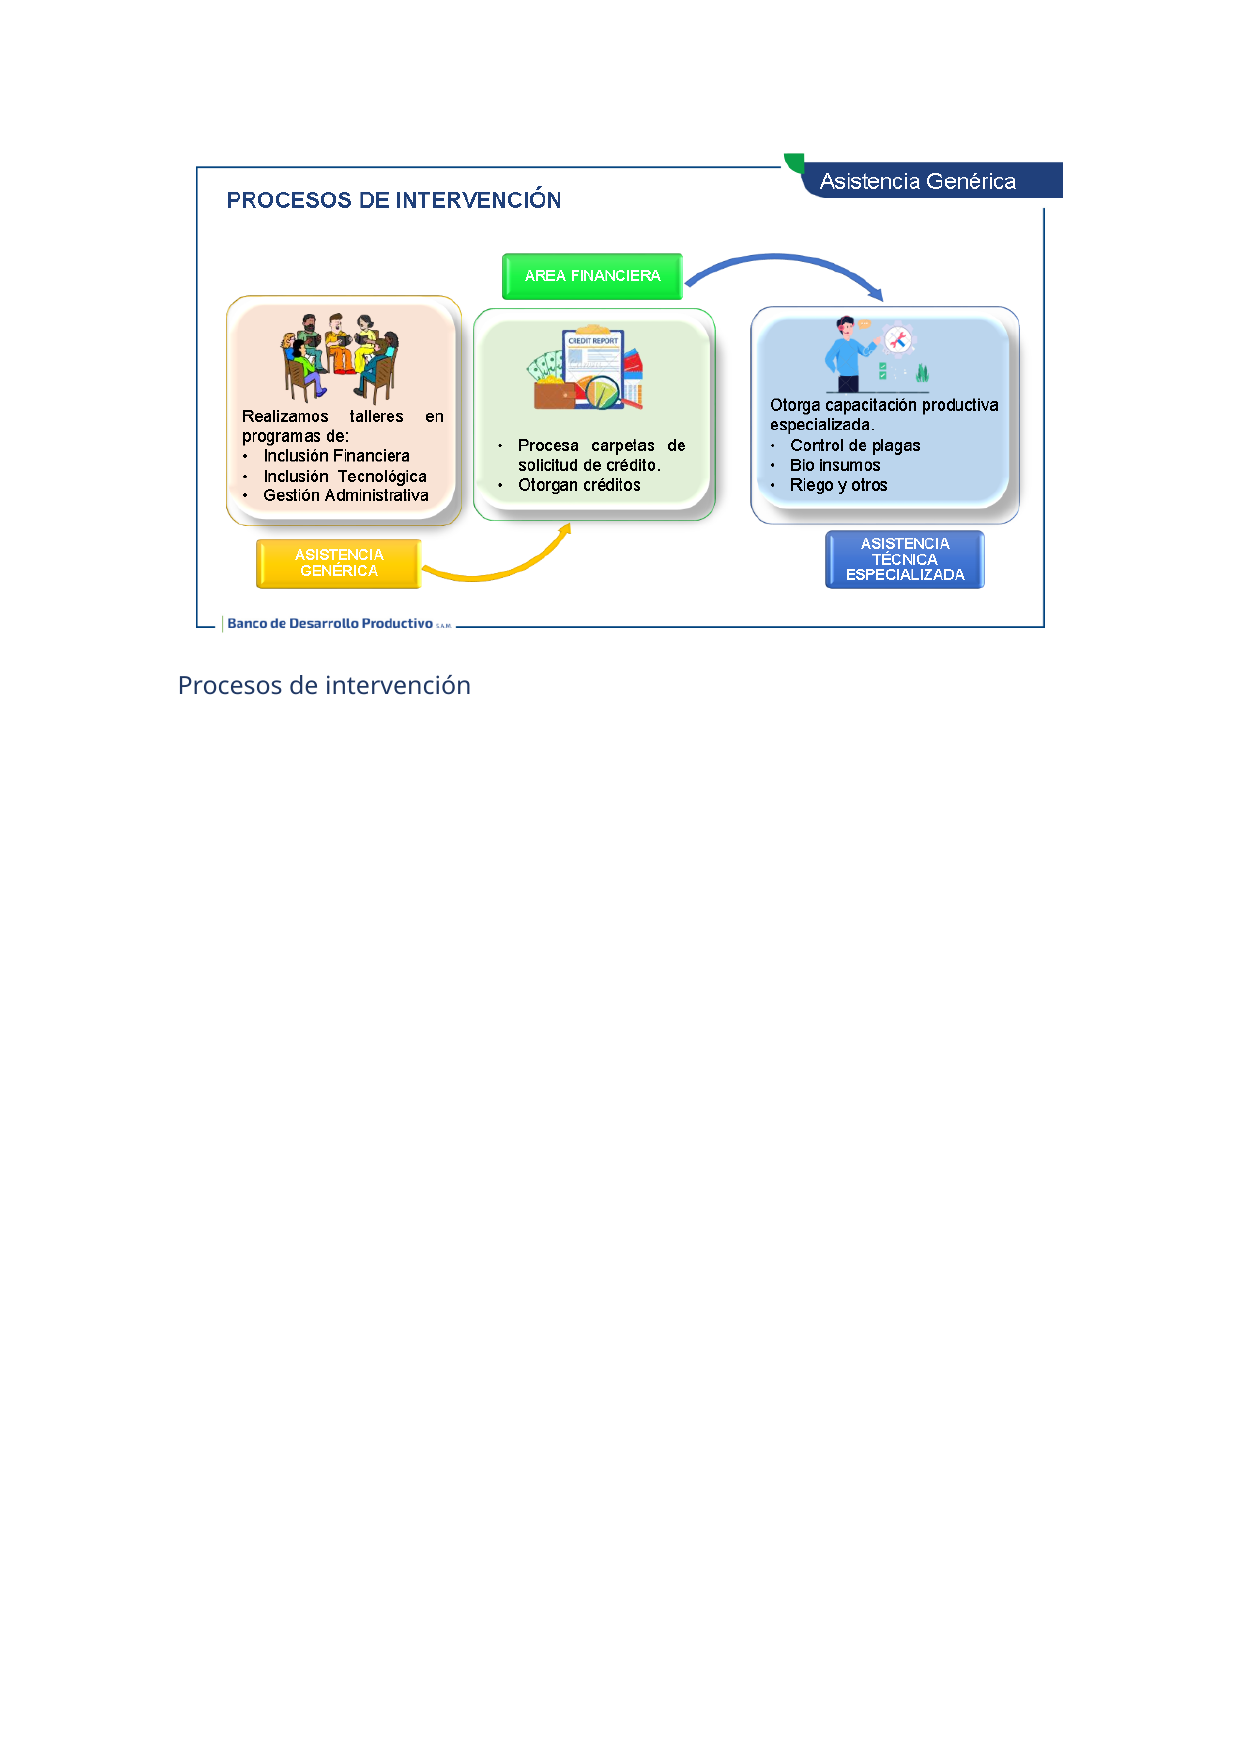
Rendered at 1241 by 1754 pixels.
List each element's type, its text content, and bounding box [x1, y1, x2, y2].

subtitle Procesos de intervención [177, 668, 1063, 702]
picture [177, 147, 1063, 650]
